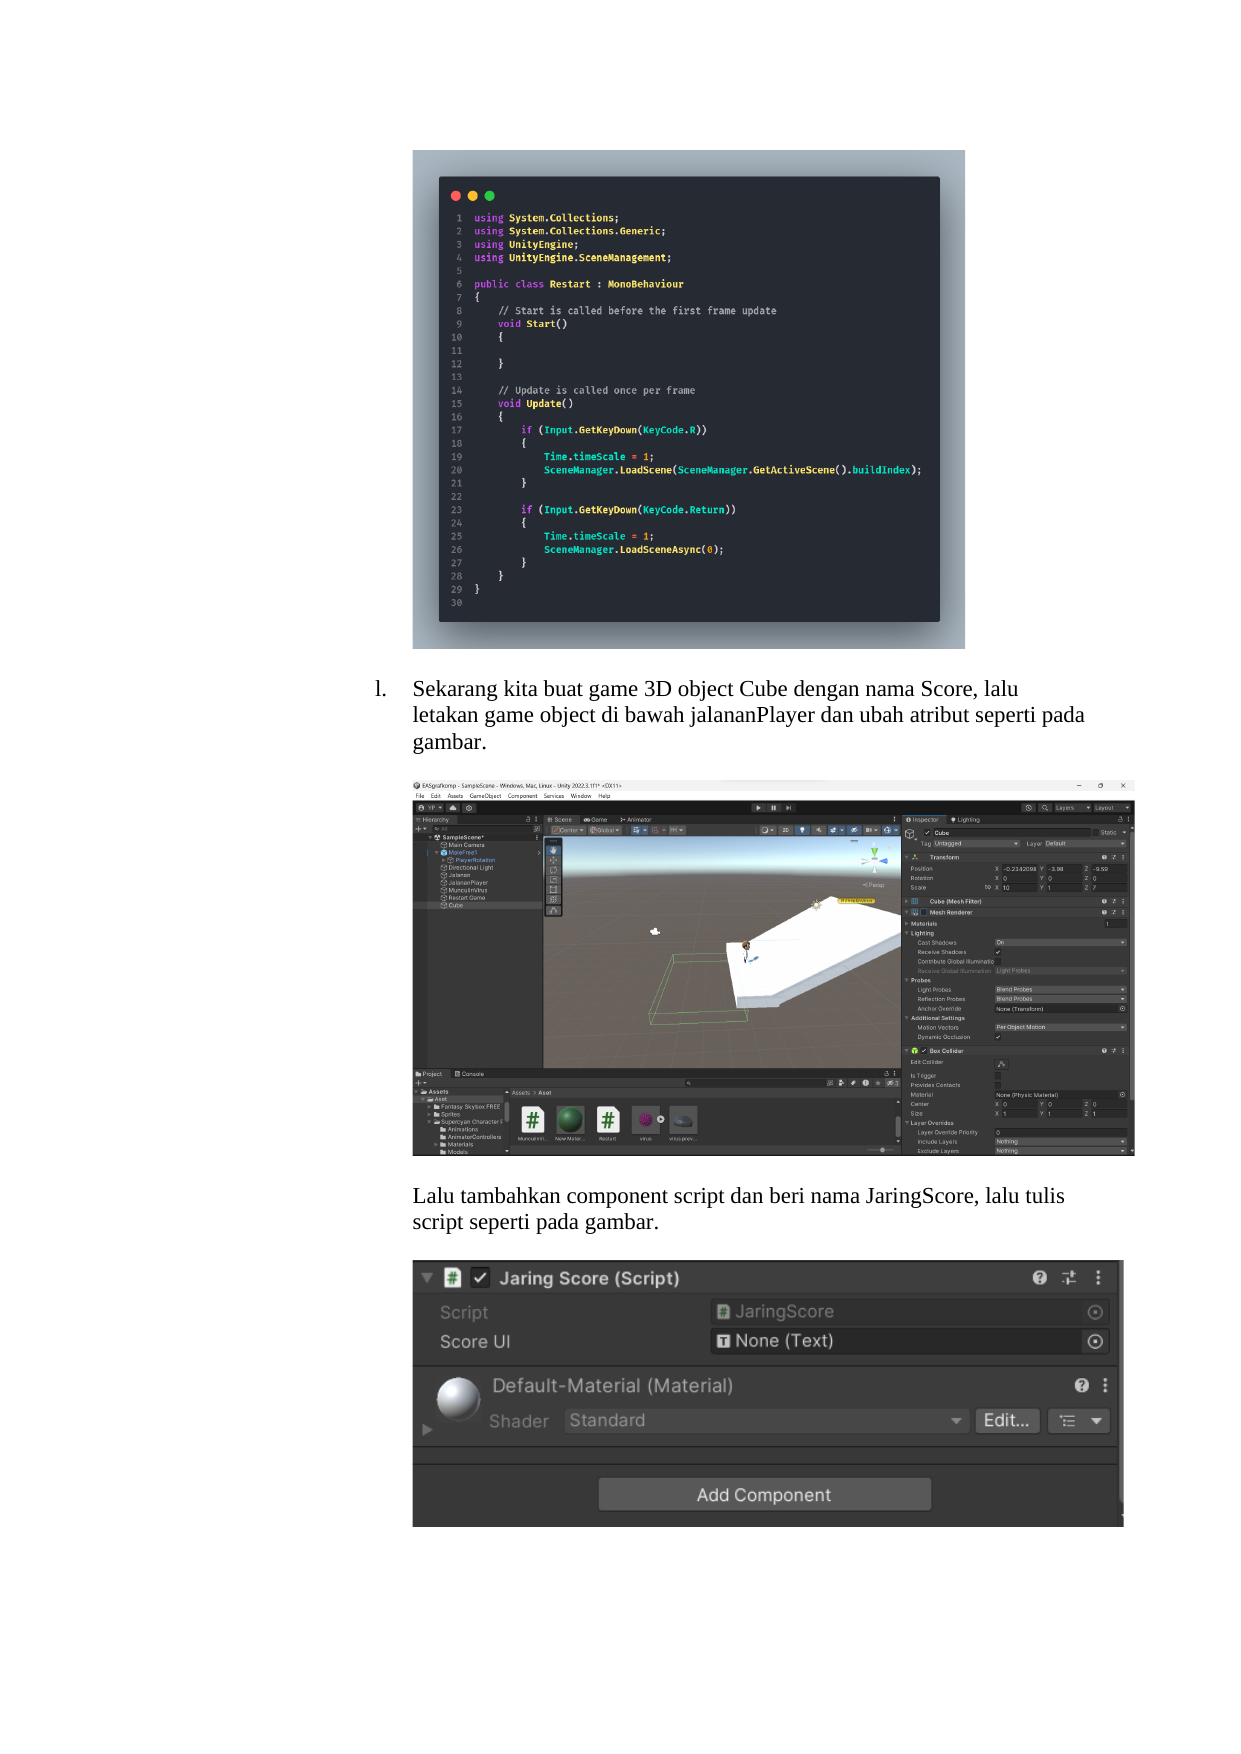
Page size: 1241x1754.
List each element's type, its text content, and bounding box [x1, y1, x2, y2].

list Lalu tambahkan component script dan beri nama JaringScore, lalu tulis script seperti pada gambar. [412, 1182, 1090, 1234]
picture [412, 1260, 1124, 1527]
picture [412, 150, 966, 649]
picture [412, 780, 1135, 1156]
list Sekarang kita buat game 3D object Cube dengan nama Score, lalu letakan game object di bawah jalananPlayer dan ubah atribut seperti pada gambar. [375, 675, 1090, 754]
